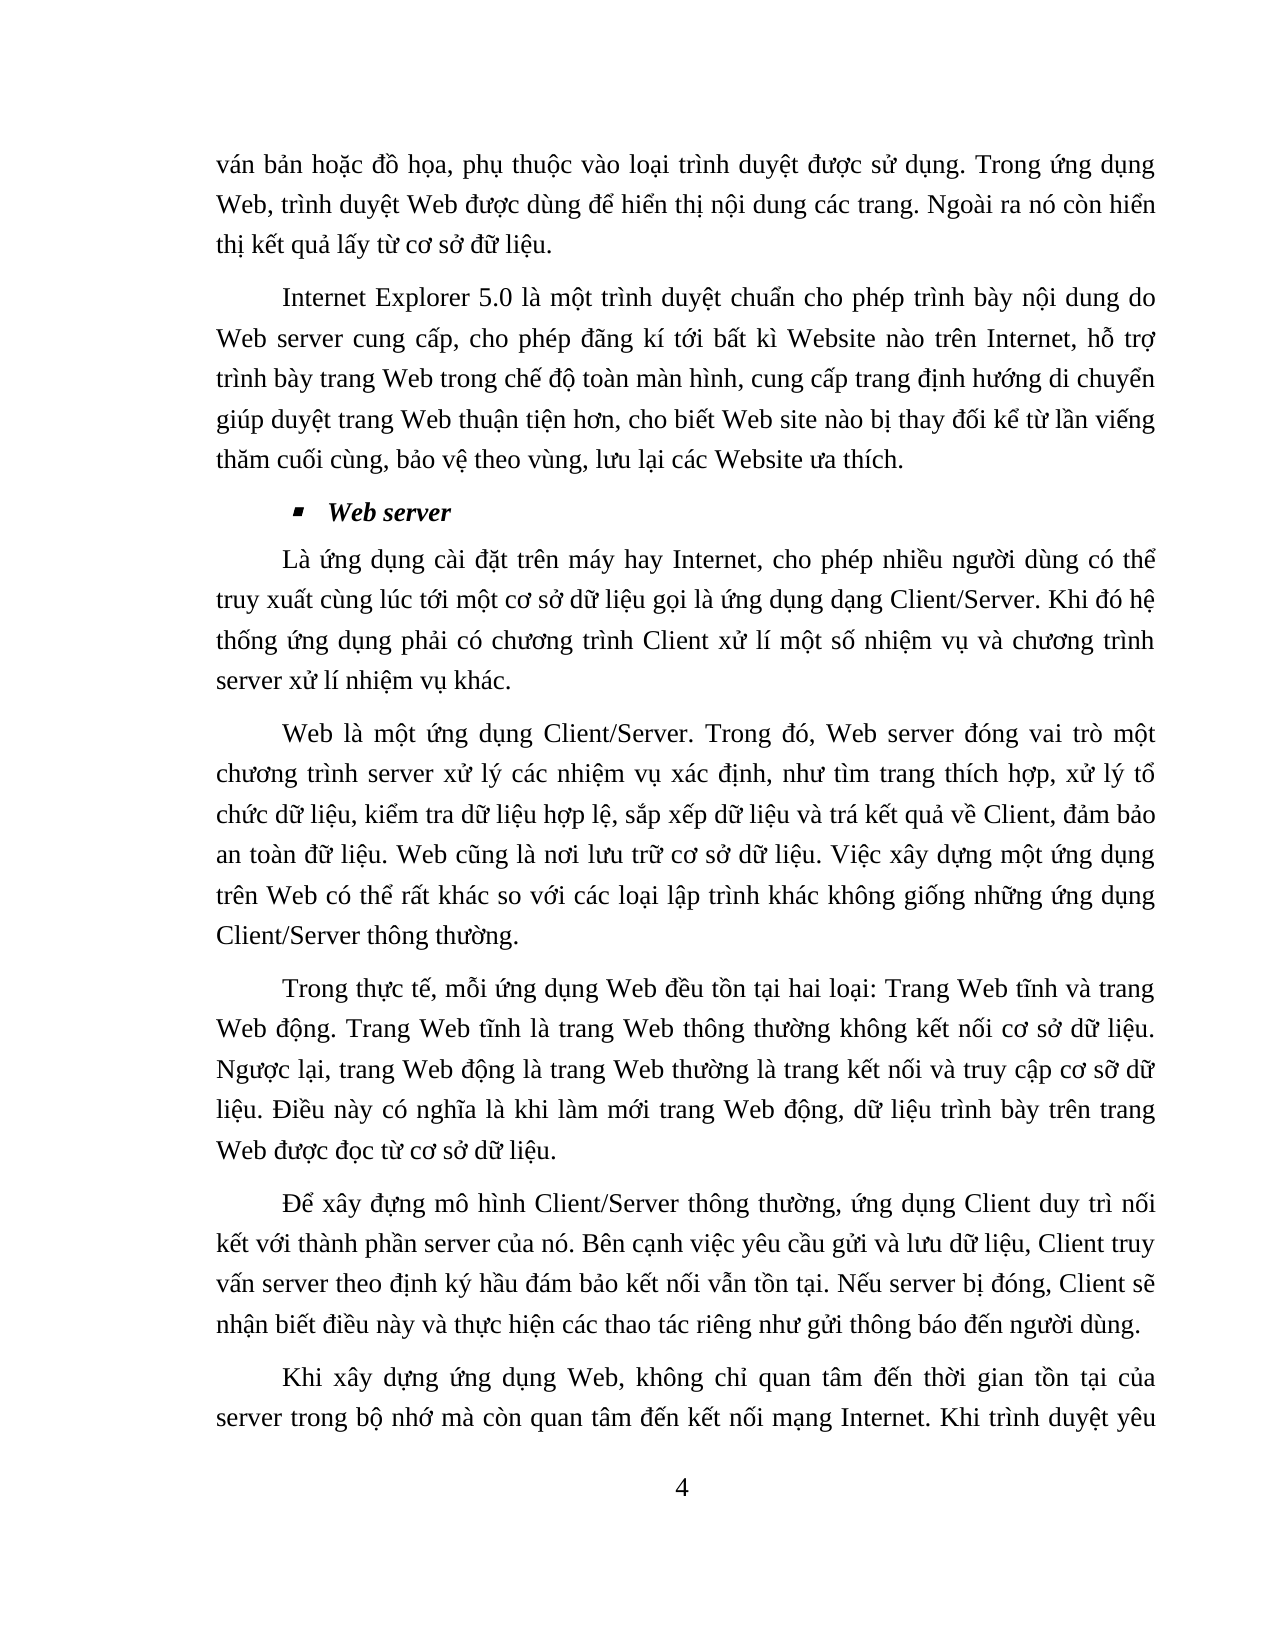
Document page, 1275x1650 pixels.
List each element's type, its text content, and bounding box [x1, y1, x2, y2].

list Để xây đựng mô hình Client/Server thông thường, ứng dụng Client duy trì nối kết với thành phần server của nó. Bên cạnh việc yêu cầu gửi và lưu dữ liệu, Client truy vấn server theo định ký hầu đám bảo kết nối vẫn tồn tại. Nếu server bị đóng, Client sẽ nhận biết điều này và thực hiện các thao tác riêng như gửi thông báo đến người dùng. [216, 1187, 1157, 1339]
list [216, 1361, 1157, 1432]
list Internet Explorer 5.0 là một trình duyệt chuẩn cho phép trình bày nội dung do Web server cung cấp, cho phép đãng kí tới bất kì Website nào trên Internet, hỗ trợ trình bày trang Web trong chế độ toàn màn hình, cung cấp trang định hướng di chuyển giúp duyệt trang Web thuận tiện hơn, cho biết Web site nào bị thay đối kể từ lần viếng thăm cuối cùng, bảo vệ theo vùng, lưu lại các Website ưa thích. [216, 281, 1157, 474]
list Web server [289, 496, 1157, 527]
list Là ứng dụng cài đặt trên máy hay Internet, cho phép nhiều người dùng có thể truy xuất cùng lúc tới một cơ sở dữ liệu gọi là ứng dụng dạng Client/Server. Khi đó hệ thống ứng dụng phải có chương trình Client xử lí một số nhiệm vụ và chương trình server xử lí nhiệm vụ khác. [216, 543, 1157, 695]
list Trong thực tế, mỗi ứng dụng Web đều tồn tại hai loại: Trang Web tĩnh và trang Web động. Trang Web tĩnh là trang Web thông thường không kết nối cơ sở dữ liệu. Ngược lại, trang Web động là trang Web thường là trang kết nối và truy cập cơ sỡ dữ liệu. Điều này có nghĩa là khi làm mới trang Web động, dữ liệu trình bày trên trang Web được đọc từ cơ sở dữ liệu. [216, 972, 1157, 1165]
list Web là một ứng dụng Client/Server. Trong đó, Web server đóng vai trò một chương trình server xử lý các nhiệm vụ xác định, như tìm trang thích hợp, xử lý tổ chức dữ liệu, kiểm tra dữ liệu hợp lệ, sắp xếp dữ liệu và trá kết quả về Client, đảm bảo an toàn đữ liệu. Web cũng là nơi lưu trữ cơ sở dữ liệu. Việc xây dựng một ứng dụng trên Web có thể rất khác so với các loại lập trình khác không giống những ứng dụng Client/Server thông thường. [216, 717, 1157, 950]
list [216, 148, 1157, 260]
